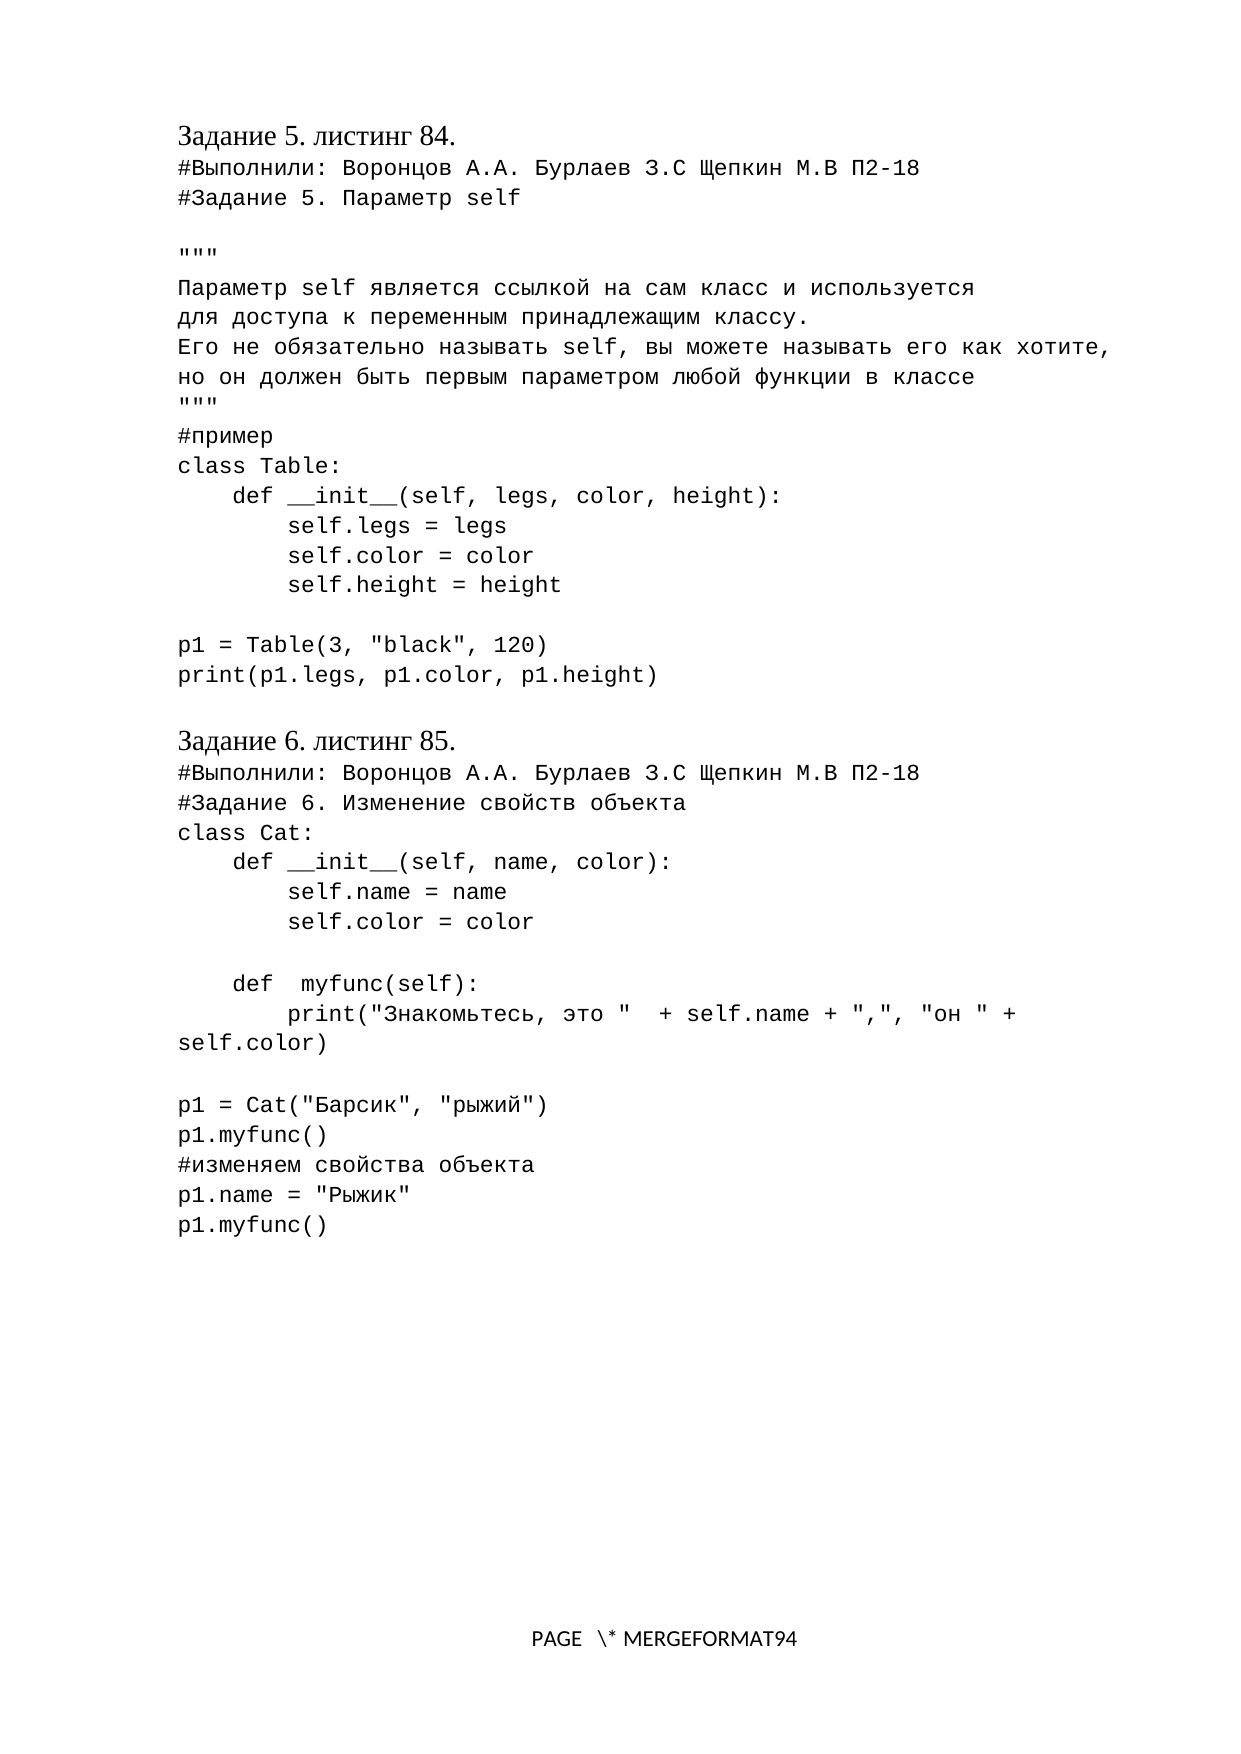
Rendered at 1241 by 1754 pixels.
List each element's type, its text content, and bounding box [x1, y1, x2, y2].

text #Выполнили: Воронцов А.А. Бурлаев З.С Щепкин М.В П2-18 [177, 761, 1152, 787]
text p1.myfunc() [177, 1213, 1152, 1239]
text class Cat: [177, 821, 1152, 847]
text для доступа к переменным принадлежащим классу. [177, 306, 1152, 332]
text #Задание 5. Параметр self [177, 186, 1152, 212]
text #пример [177, 425, 1152, 451]
text Его не обязательно называть self, вы можете называть его как хотите, [177, 335, 1152, 361]
text def __init__(self, name, color): [177, 851, 1152, 877]
text """ [177, 395, 1152, 421]
text p1 = Cat("Барсик", "рыжий") [177, 1094, 1152, 1120]
text self.height = height [177, 574, 1152, 600]
text но он должен быть первым параметром любой функции в классе [177, 365, 1152, 391]
text Задание 6. листинг 85. [177, 723, 1152, 756]
text #Выполнили: Воронцов А.А. Бурлаев З.С Щепкин М.В П2-18 [177, 157, 1152, 183]
text #Задание 6. Изменение свойств объекта [177, 791, 1152, 817]
text Задание 5. листинг 84. [177, 118, 1152, 152]
text class Table: [177, 454, 1152, 481]
text def myfunc(self): [177, 972, 1152, 998]
text print(p1.legs, p1.color, p1.height) [177, 663, 1152, 689]
text p1.name = "Рыжик" [177, 1183, 1152, 1209]
text p1 = Table(3, "black", 120) [177, 633, 1152, 659]
text self.color = color [177, 910, 1152, 936]
text #изменяем свойства объекта [177, 1153, 1152, 1179]
text self.legs = legs [177, 514, 1152, 540]
text self.name = name [177, 880, 1152, 906]
text p1.myfunc() [177, 1123, 1152, 1149]
text self.color = color [177, 544, 1152, 570]
text Параметр self является ссылкой на сам класс и используется [177, 276, 1152, 302]
text print("Знакомьтесь, это " + self.name + ",", "он " + self.color) [177, 1002, 1152, 1058]
text """ [177, 246, 1152, 272]
text def __init__(self, legs, color, height): [177, 484, 1152, 510]
